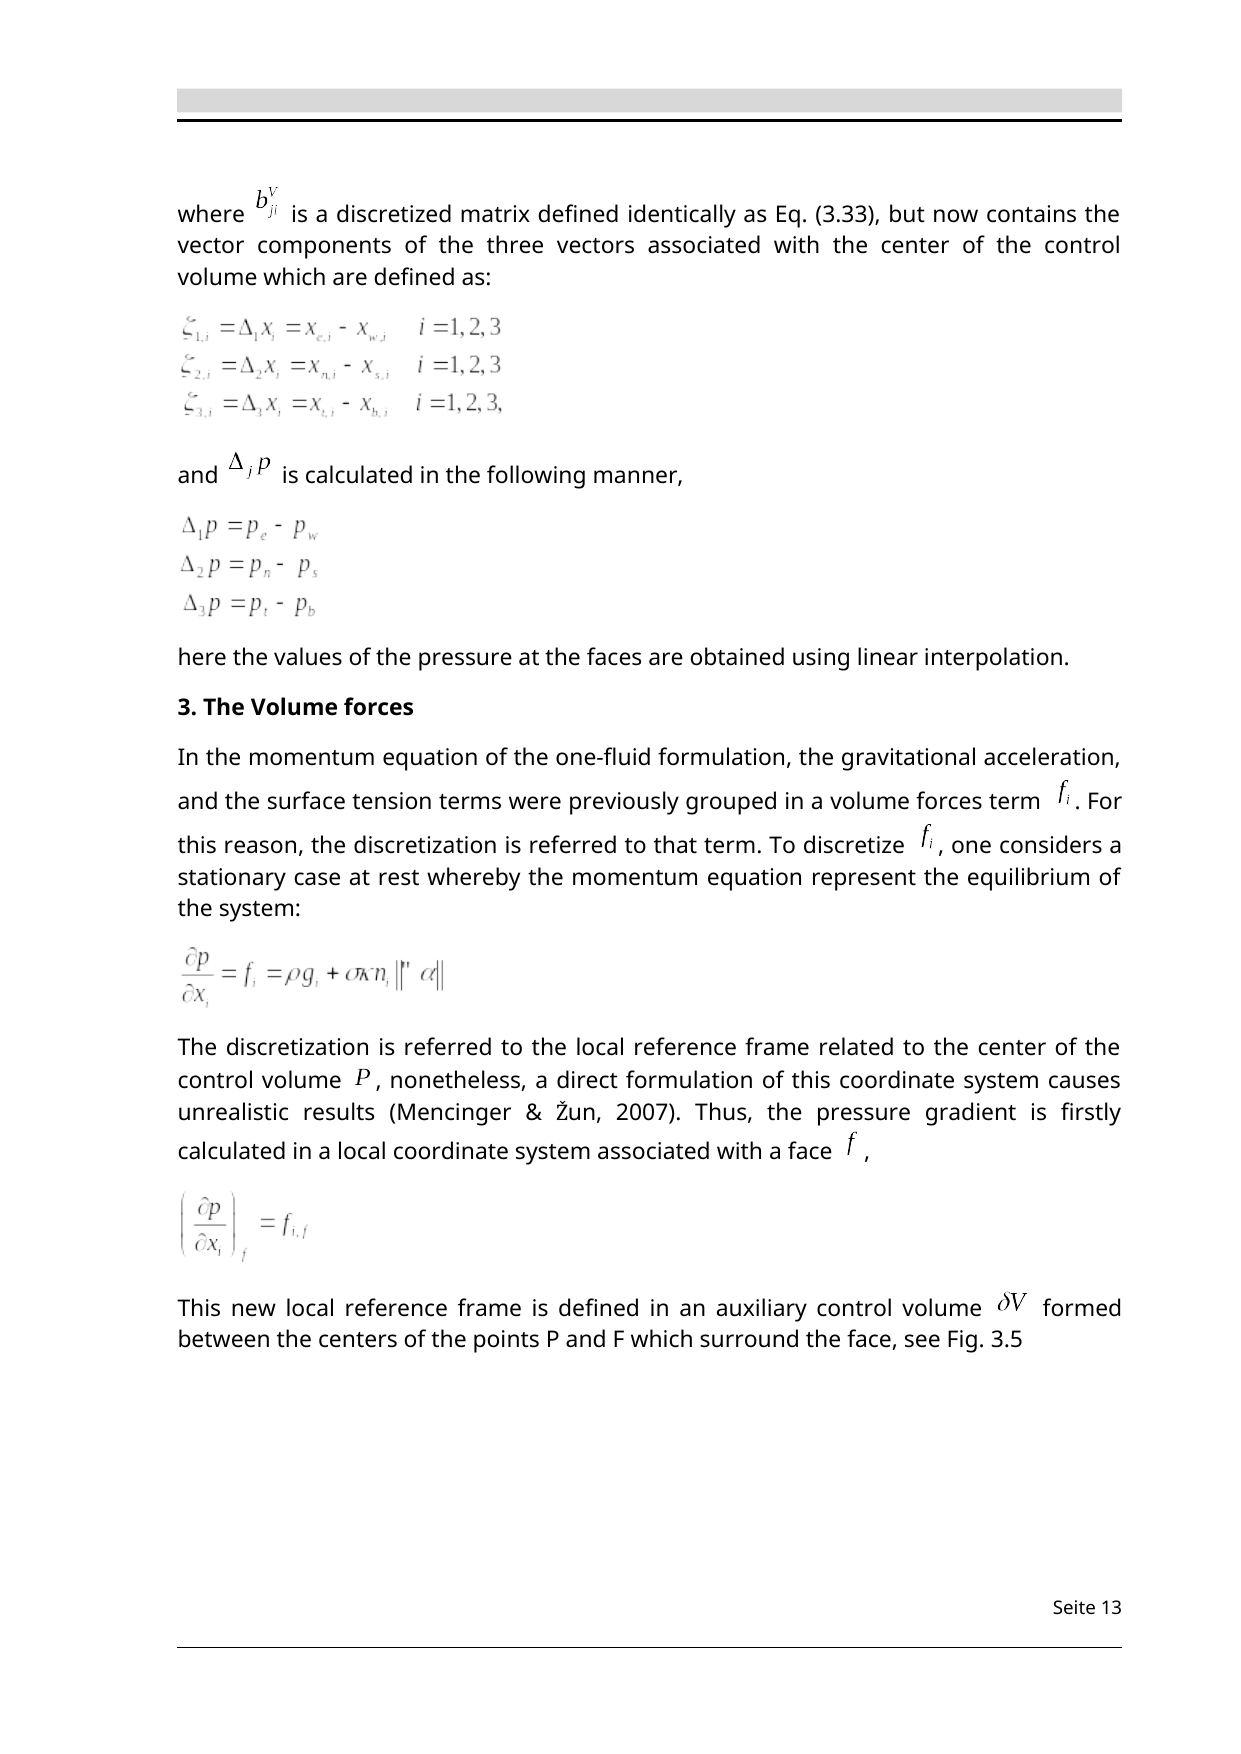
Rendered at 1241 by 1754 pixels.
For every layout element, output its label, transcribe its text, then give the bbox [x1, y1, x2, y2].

text In the momentum equation of the one-fluid formulation, the gravitational acceleration, and the surface tension terms were previously grouped in a volume forces term . For this reason, the discretization is referred to that term. To discretize , one considers a stationary case at rest whereby the momentum equation represent the equilibrium of the system: [177, 741, 1122, 923]
text here the values of the pressure at the faces are obtained using linear interpolation. [177, 641, 1122, 672]
text The discretization is referred to the local reference frame related to the center of the control volume , nonetheless, a direct formulation of this coordinate system causes unrealistic results (Mencinger & Žun, 2007). Thus, the pressure gradient is firstly calculated in a local coordinate system associated with a face , [177, 1031, 1122, 1166]
text This new local reference frame is defined in an auxiliary control volume formed between the centers of the points P and F which surround the face, see Fig. 3.5 [177, 1286, 1122, 1354]
text and is calculated in the following manner, [177, 443, 1122, 490]
text 3. The Volume forces [177, 691, 1122, 722]
text where is a discretized matrix defined identically as Eq. (3.33), but now contains the vector components of the three vectors associated with the center of the control volume which are defined as: [177, 181, 1122, 292]
